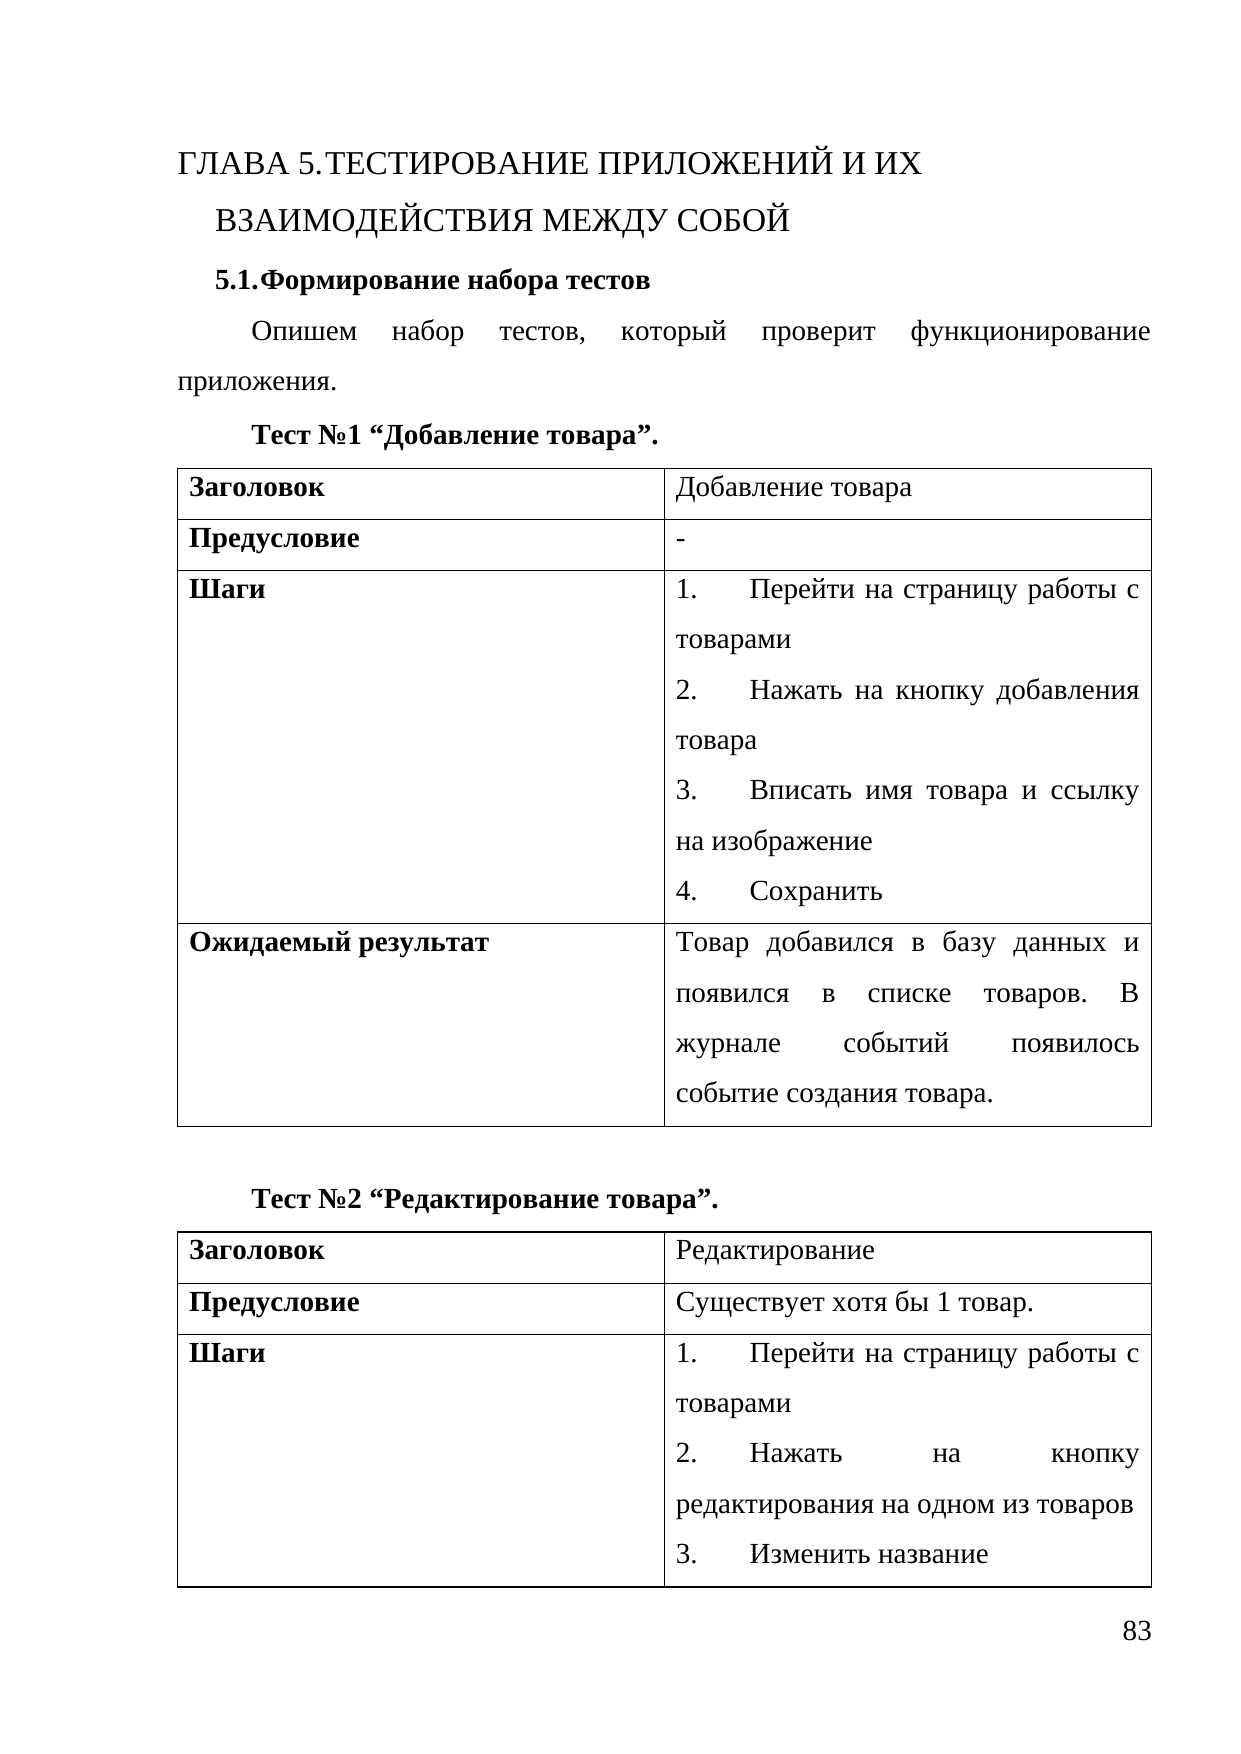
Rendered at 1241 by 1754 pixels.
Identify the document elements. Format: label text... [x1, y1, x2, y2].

table_cell - [665, 520, 1151, 570]
table_cell Шаги [178, 1335, 664, 1586]
table_header Заголовок [178, 469, 664, 519]
table_cell Существует хотя бы 1 товар. [665, 1284, 1151, 1334]
subtitle Формирование набора тестов [215, 262, 1152, 296]
table_header Добавление товара [665, 469, 1151, 519]
table_cell Ожидаемый результат [178, 924, 664, 1126]
table_header Редактирование [665, 1233, 1151, 1283]
table_cell Предусловие [178, 1284, 664, 1334]
table_cell Шаги [178, 571, 664, 923]
subtitle Тест №2 “Редактирование товара”. [177, 1181, 1152, 1214]
text Опишем набор тестов, который проверит функционирование приложения. [177, 313, 1152, 396]
table_header Заголовок [178, 1233, 664, 1283]
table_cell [665, 1335, 1151, 1586]
subtitle ТЕСТИРОВАНИЕ ПРИЛОЖЕНИЙ И ИХ ВЗАИМОДЕЙСТВИЯ МЕЖДУ СОБОЙ [177, 143, 1152, 239]
table_cell Перейти на страницу работы с товарами Нажать на кнопку добавления товара Вписать имя товара и ссылку на изображение Сохранить [665, 571, 1151, 923]
table_cell Предусловие [178, 520, 664, 570]
table_cell Товар добавился в базу данных и появился в списке товаров. В журнале событий появилось событие создания товара. [665, 924, 1151, 1126]
subtitle Тест №1 “Добавление товара”. [177, 417, 1152, 451]
